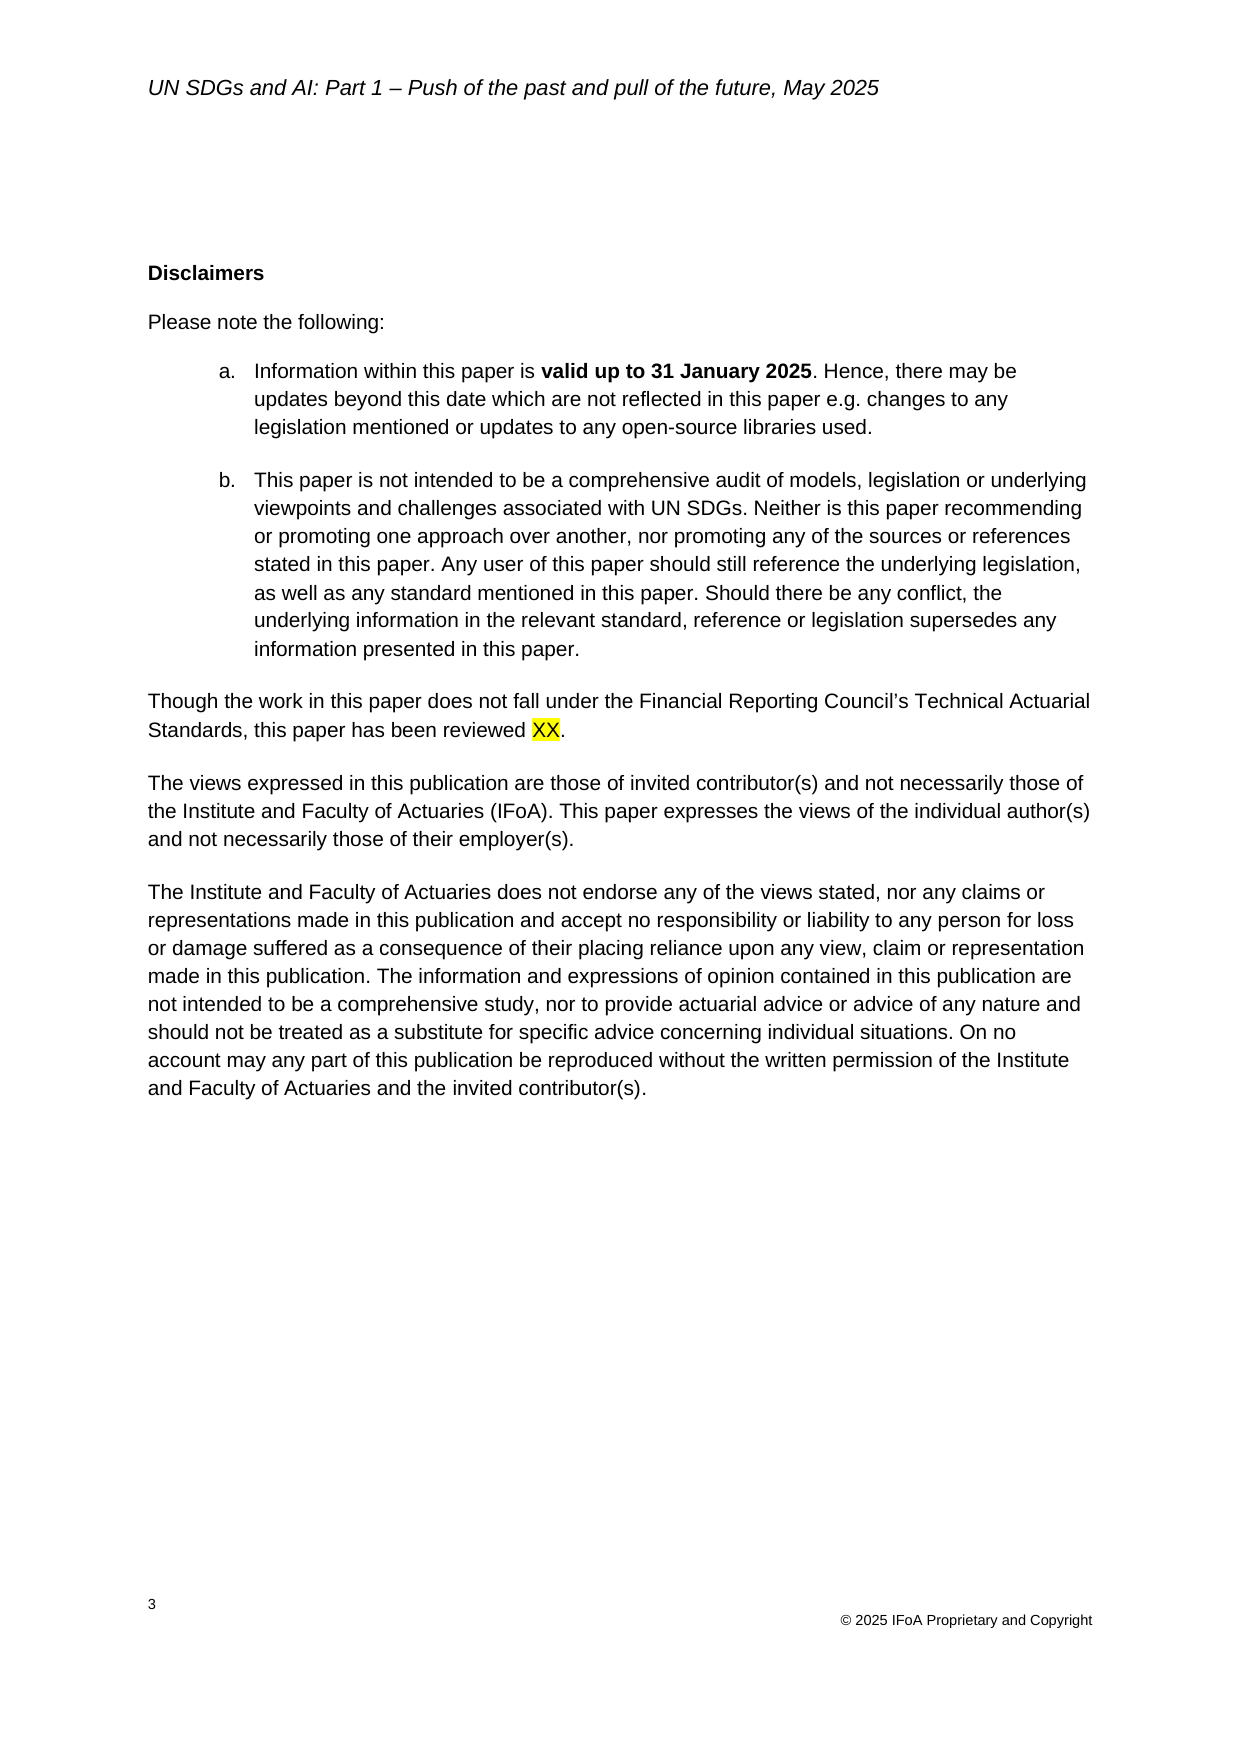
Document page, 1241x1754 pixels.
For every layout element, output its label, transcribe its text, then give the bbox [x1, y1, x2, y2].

subtitle This paper is not intended to be a comprehensive audit of models, legislation or underlying viewpoints and challenges associated with UN SDGs. Neither is this paper recommending or promoting one approach over another, nor promoting any of the sources or references stated in this paper. Any user of this paper should still reference the underlying legislation, as well as any standard mentioned in this paper. Should there be any conflict, the underlying information in the relevant standard, reference or legislation supersedes any information presented in this paper. [218, 468, 1092, 660]
text Though the work in this paper does not fall under the Financial Reporting Council’s Technical Actuarial Standards, this paper has been reviewed XX. [148, 689, 1092, 741]
subtitle Disclaimers [148, 261, 1092, 285]
text The views expressed in this publication are those of invited contributor(s) and not necessarily those of the Institute and Faculty of Actuaries (IFoA). This paper expresses the views of the individual author(s) and not necessarily those of their employer(s). [148, 770, 1092, 850]
subtitle Information within this paper is valid up to 31 January 2025. Hence, there may be updates beyond this date which are not reflected in this paper e.g. changes to any legislation mentioned or updates to any open-source libraries used. [218, 359, 1092, 439]
text Please note the following: [148, 310, 1092, 334]
text The Institute and Faculty of Actuaries does not endorse any of the views stated, nor any claims or representations made in this publication and accept no responsibility or liability to any person for loss or damage suffered as a consequence of their placing reliance upon any view, claim or representation made in this publication. The information and expressions of opinion contained in this publication are not intended to be a comprehensive study, nor to provide actuarial advice or advice of any nature and should not be treated as a substitute for specific advice concerning individual situations. On no account may any part of this publication be reproduced without the written permission of the Institute and Faculty of Actuaries and the invited contributor(s). [148, 879, 1092, 1099]
